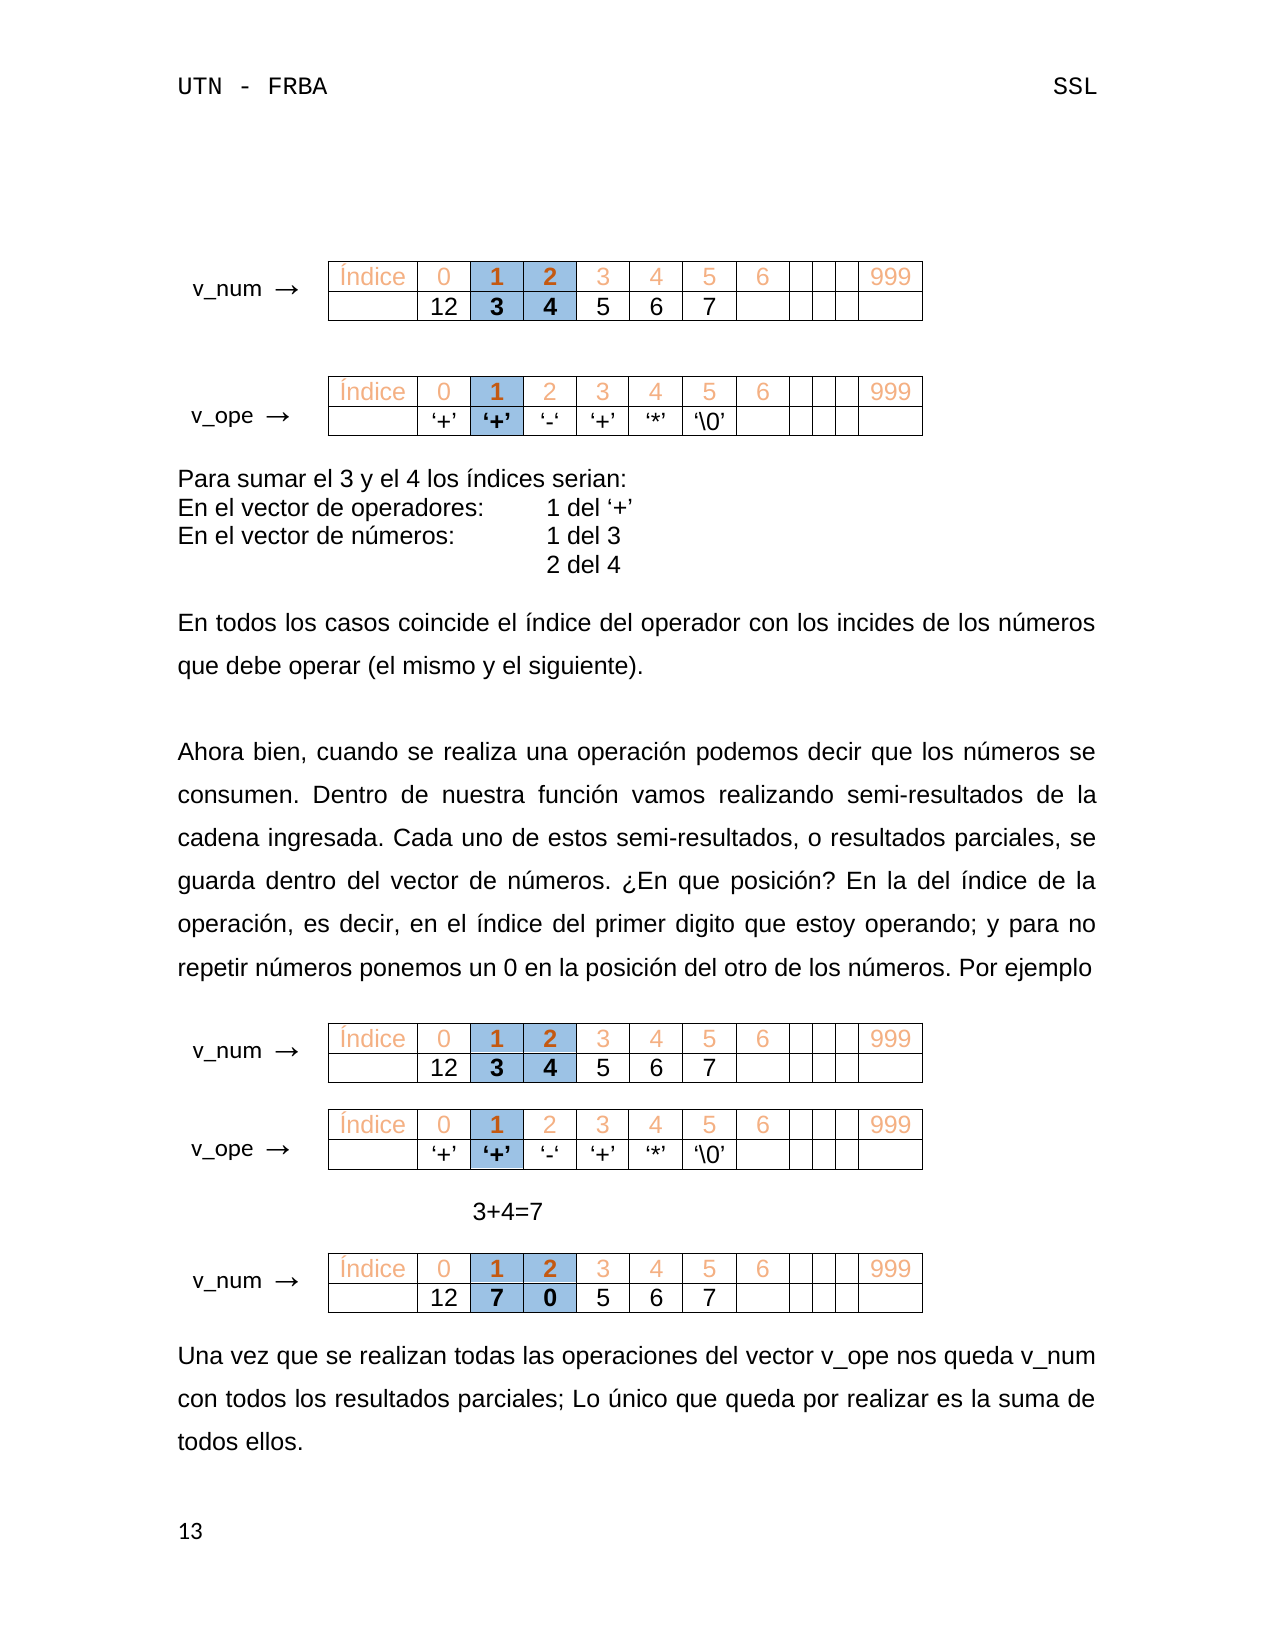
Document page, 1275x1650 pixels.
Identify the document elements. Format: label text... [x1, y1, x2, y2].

table_header Índice [329, 262, 417, 291]
table_header 999 [859, 377, 922, 406]
table_header 6 [737, 1024, 789, 1052]
table_header [813, 1254, 835, 1282]
table_header [813, 1024, 835, 1052]
table_cell ‘\0’ [683, 407, 736, 435]
table_header 0 [418, 262, 470, 291]
table_cell [859, 292, 922, 320]
table_header 3 [577, 1254, 629, 1282]
table_header 999 [859, 1110, 922, 1139]
table_cell [836, 292, 858, 320]
table_cell [859, 407, 922, 435]
table_cell [859, 1284, 922, 1312]
table_cell [859, 1140, 922, 1168]
table_header [813, 377, 835, 406]
table_header 1 [471, 377, 523, 406]
table_header 2 [524, 377, 576, 406]
table_header [790, 377, 812, 406]
table_header 3 [577, 377, 628, 406]
table_cell [813, 1284, 835, 1312]
table_header 5 [683, 377, 736, 406]
table_header Índice [329, 377, 417, 406]
table_cell ‘-‘ [524, 1140, 576, 1168]
table_cell ‘+’ [471, 407, 523, 435]
text Ahora bien, cuando se realiza una operación podemos decir que los números se consumen. Dentro de nuestra función vamos realizando semi-resultados de la cadena ingresada. Cada uno de estos semi-resultados, o resultados parciales, se guarda dentro del vector de números. ¿En que posición? En la del índice de la operación, es decir, en el índice del primer digito que estoy operando; y para no repetir números ponemos un 0 en la posición del otro de los números. Por ejemplo [177, 737, 1098, 981]
table_cell 3 [471, 1054, 523, 1082]
table_header 1 [471, 1024, 523, 1052]
table_cell 12 [418, 292, 470, 320]
table_header [836, 377, 858, 406]
table_cell [836, 1284, 858, 1312]
table_header [790, 1024, 812, 1052]
table_cell ‘*’ [629, 407, 682, 435]
table_header [836, 262, 858, 291]
table_header 6 [737, 1110, 789, 1139]
table_header 4 [630, 1024, 682, 1052]
table_header Índice [329, 1110, 417, 1139]
table_cell [813, 1054, 835, 1082]
text Para sumar el 3 y el 4 los índices serian: [177, 464, 1098, 493]
table_cell [737, 407, 789, 435]
table_cell 6 [630, 1284, 682, 1312]
table_cell [329, 407, 417, 435]
table_header 6 [737, 1254, 789, 1282]
table_cell ‘\0’ [683, 1140, 736, 1168]
table_cell 0 [524, 1284, 576, 1312]
table_header 3 [577, 1110, 628, 1139]
table_header 3 [577, 1024, 629, 1052]
table_header 1 [471, 1254, 523, 1282]
table_header [790, 1254, 812, 1282]
table_cell [859, 1054, 922, 1082]
table_cell 12 [418, 1284, 470, 1312]
table_cell [813, 292, 835, 320]
table_cell [790, 292, 812, 320]
table_header [813, 1110, 835, 1139]
text Una vez que se realizan todas las operaciones del vector v_ope nos queda v_num con todos los resultados parciales; Lo único que queda por realizar es la suma de todos ellos. [177, 1341, 1098, 1456]
table_header [836, 1024, 858, 1052]
table_cell ‘+’ [418, 407, 470, 435]
text En todos los casos coincide el índice del operador con los incides de los números que debe operar (el mismo y el siguiente). [177, 608, 1098, 679]
table_cell [813, 407, 835, 435]
table_cell ‘+’ [471, 1140, 523, 1168]
table_cell [737, 1054, 789, 1082]
table_header 999 [859, 1254, 922, 1282]
table_header 1 [471, 262, 523, 291]
table_header [836, 1110, 858, 1139]
table_cell ‘*’ [629, 1140, 682, 1168]
table_cell 5 [577, 1284, 629, 1312]
table_header 2 [524, 1024, 576, 1052]
table_cell 7 [683, 292, 736, 320]
table_header Índice [329, 1254, 417, 1282]
text 3+4=7 [177, 1197, 1098, 1226]
table_header 5 [683, 262, 736, 291]
table_cell [329, 1284, 417, 1312]
table_header 0 [418, 1110, 470, 1139]
table_cell [790, 407, 812, 435]
table_cell [790, 1140, 812, 1168]
table_cell [813, 1140, 835, 1168]
table_cell ‘+’ [577, 1140, 628, 1168]
table_header 2 [524, 1110, 576, 1139]
table_cell [836, 1054, 858, 1082]
table_cell [836, 407, 858, 435]
table_header 1 [471, 1110, 523, 1139]
table_cell [329, 292, 417, 320]
table_cell [737, 1140, 789, 1168]
table_cell 3 [471, 292, 523, 320]
table_cell [737, 292, 789, 320]
table_cell [329, 1054, 417, 1082]
table_header 2 [524, 262, 576, 291]
table_cell 7 [683, 1054, 736, 1082]
table_header [836, 1254, 858, 1282]
table_header [813, 262, 835, 291]
table_header Índice [329, 1024, 417, 1052]
table_header 0 [418, 377, 470, 406]
table_cell [790, 1284, 812, 1312]
table_cell 6 [630, 292, 682, 320]
table_cell [836, 1140, 858, 1168]
table_cell 12 [418, 1054, 470, 1082]
table_cell ‘+’ [418, 1140, 470, 1168]
table_header 4 [630, 262, 682, 291]
table_header 2 [524, 1254, 576, 1282]
table_cell 7 [471, 1284, 523, 1312]
table_cell 7 [683, 1284, 736, 1312]
table_cell [329, 1140, 417, 1168]
table_header [790, 1110, 812, 1139]
table_header 6 [737, 262, 789, 291]
table_cell [790, 1054, 812, 1082]
table_header 4 [630, 1254, 682, 1282]
table_header 4 [629, 1110, 682, 1139]
table_header 4 [629, 377, 682, 406]
table_header 3 [577, 262, 629, 291]
table_cell ‘-‘ [524, 407, 576, 435]
table_cell 6 [630, 1054, 682, 1082]
table_header 0 [418, 1024, 470, 1052]
table_header 5 [683, 1024, 736, 1052]
text En el vector de operadores: 1 del ‘+’ [177, 493, 1098, 521]
table_header 5 [683, 1110, 736, 1139]
table_header 5 [683, 1254, 736, 1282]
table_cell 5 [577, 292, 629, 320]
table_cell 4 [524, 292, 576, 320]
text 2 del 4 [472, 550, 1098, 579]
table_header 0 [418, 1254, 470, 1282]
table_cell 4 [524, 1054, 576, 1082]
table_header [790, 262, 812, 291]
text En el vector de números: 1 del 3 [177, 521, 1098, 550]
table_cell ‘+’ [577, 407, 628, 435]
table_header 999 [859, 1024, 922, 1052]
table_cell 5 [577, 1054, 629, 1082]
table_cell [737, 1284, 789, 1312]
table_header 6 [737, 377, 789, 406]
table_header 999 [859, 262, 922, 291]
